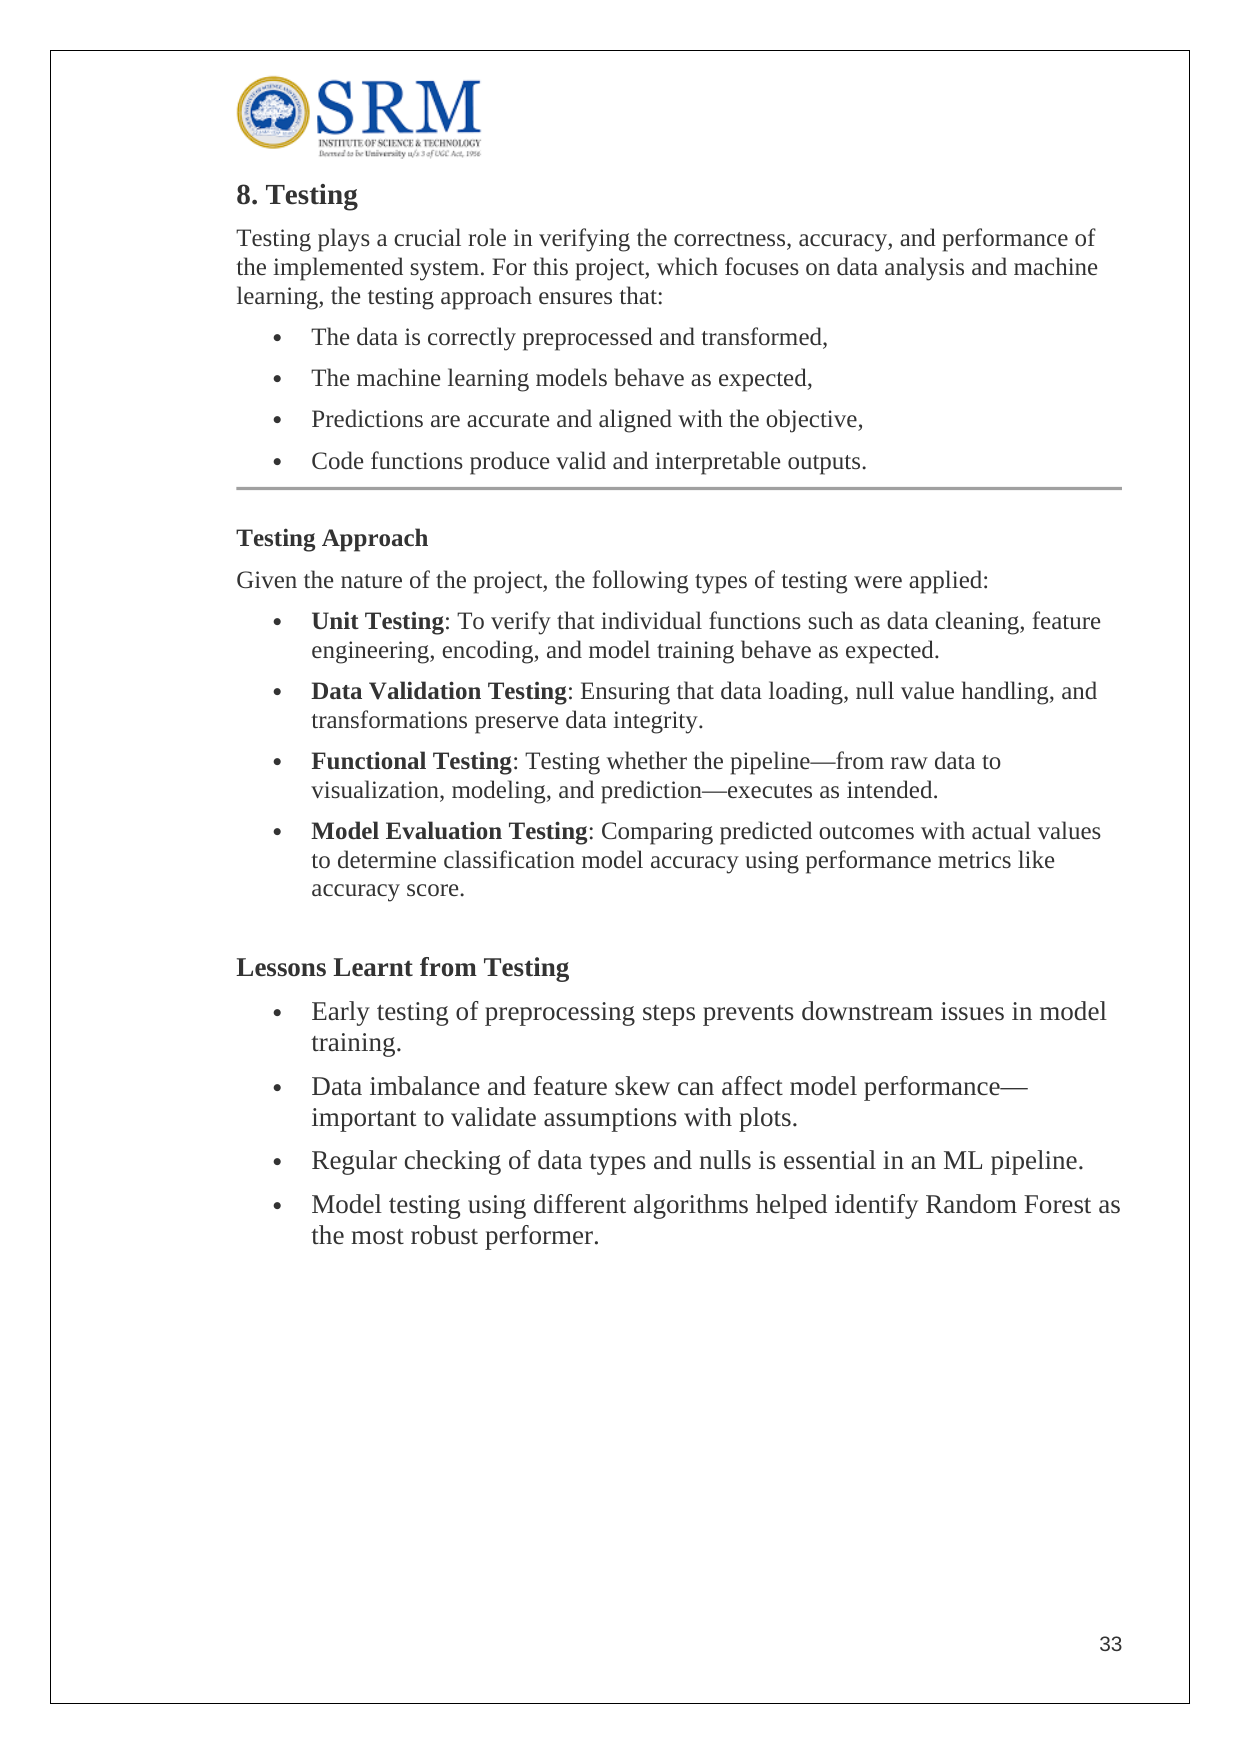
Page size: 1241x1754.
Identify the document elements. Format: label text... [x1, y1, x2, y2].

list Predictions are accurate and aligned with the objective, [274, 404, 1122, 433]
list Data Validation Testing: Ensuring that data loading, null value handling, and transformations preserve data integrity. [274, 676, 1122, 733]
list Unit Testing: To verify that individual functions such as data cleaning, feature engineering, encoding, and model training behave as expected. [274, 606, 1122, 663]
list The data is correctly preprocessed and transformed, [274, 322, 1122, 351]
picture [236, 73, 484, 160]
list Code functions produce valid and interpretable outputs. [274, 446, 1122, 474]
list Model Evaluation Testing: Comparing predicted outcomes with actual values to determine classification model accuracy using performance metrics like accuracy score. [274, 816, 1122, 902]
list The machine learning models behave as expected, [274, 363, 1122, 392]
list Data imbalance and feature skew can affect model performance—important to validate assumptions with plots. [274, 1069, 1122, 1132]
text Testing plays a crucial role in verifying the correctness, accuracy, and performance of the implemented system. For this project, which focuses on data analysis and machine learning, the testing approach ensures that: [236, 223, 1122, 309]
list Model testing using different algorithms helped identify Random Forest as the most robust performer. [274, 1188, 1122, 1250]
text Testing Approach [236, 523, 1122, 552]
list Regular checking of data types and nulls is essential in an ML pipeline. [274, 1144, 1122, 1176]
list Early testing of preprocessing steps prevents downstream issues in model training. [274, 995, 1122, 1057]
text 8. Testing [236, 177, 1122, 211]
text Given the nature of the project, the following types of testing were applied: [236, 565, 1122, 593]
text Lessons Learnt from Testing [236, 951, 1122, 982]
list Functional Testing: Testing whether the pipeline—from raw data to visualization, modeling, and prediction—executes as intended. [274, 746, 1122, 803]
